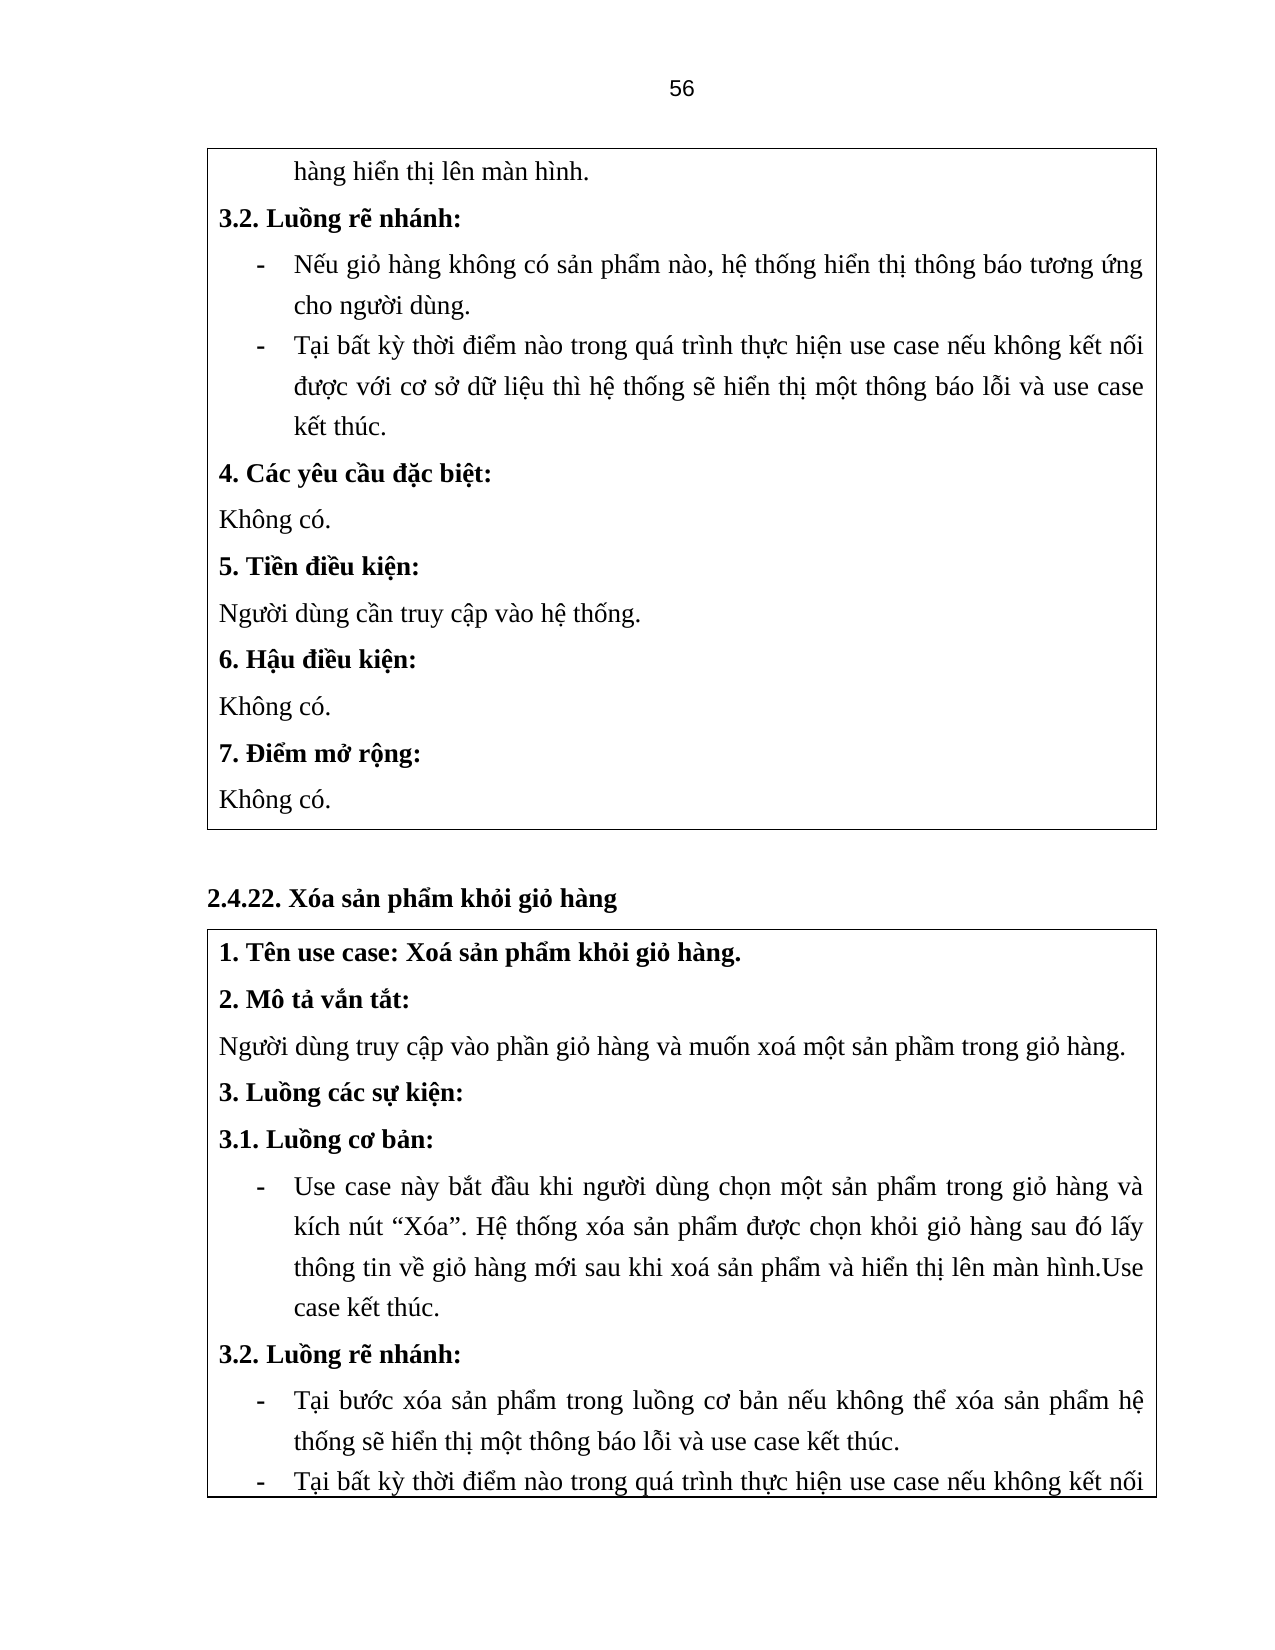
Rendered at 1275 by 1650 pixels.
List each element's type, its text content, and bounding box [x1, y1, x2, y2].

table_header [208, 149, 1156, 828]
subtitle 2.4.22. Xóa sản phẩm khỏi giỏ hàng [207, 882, 1157, 914]
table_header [208, 930, 1156, 1496]
